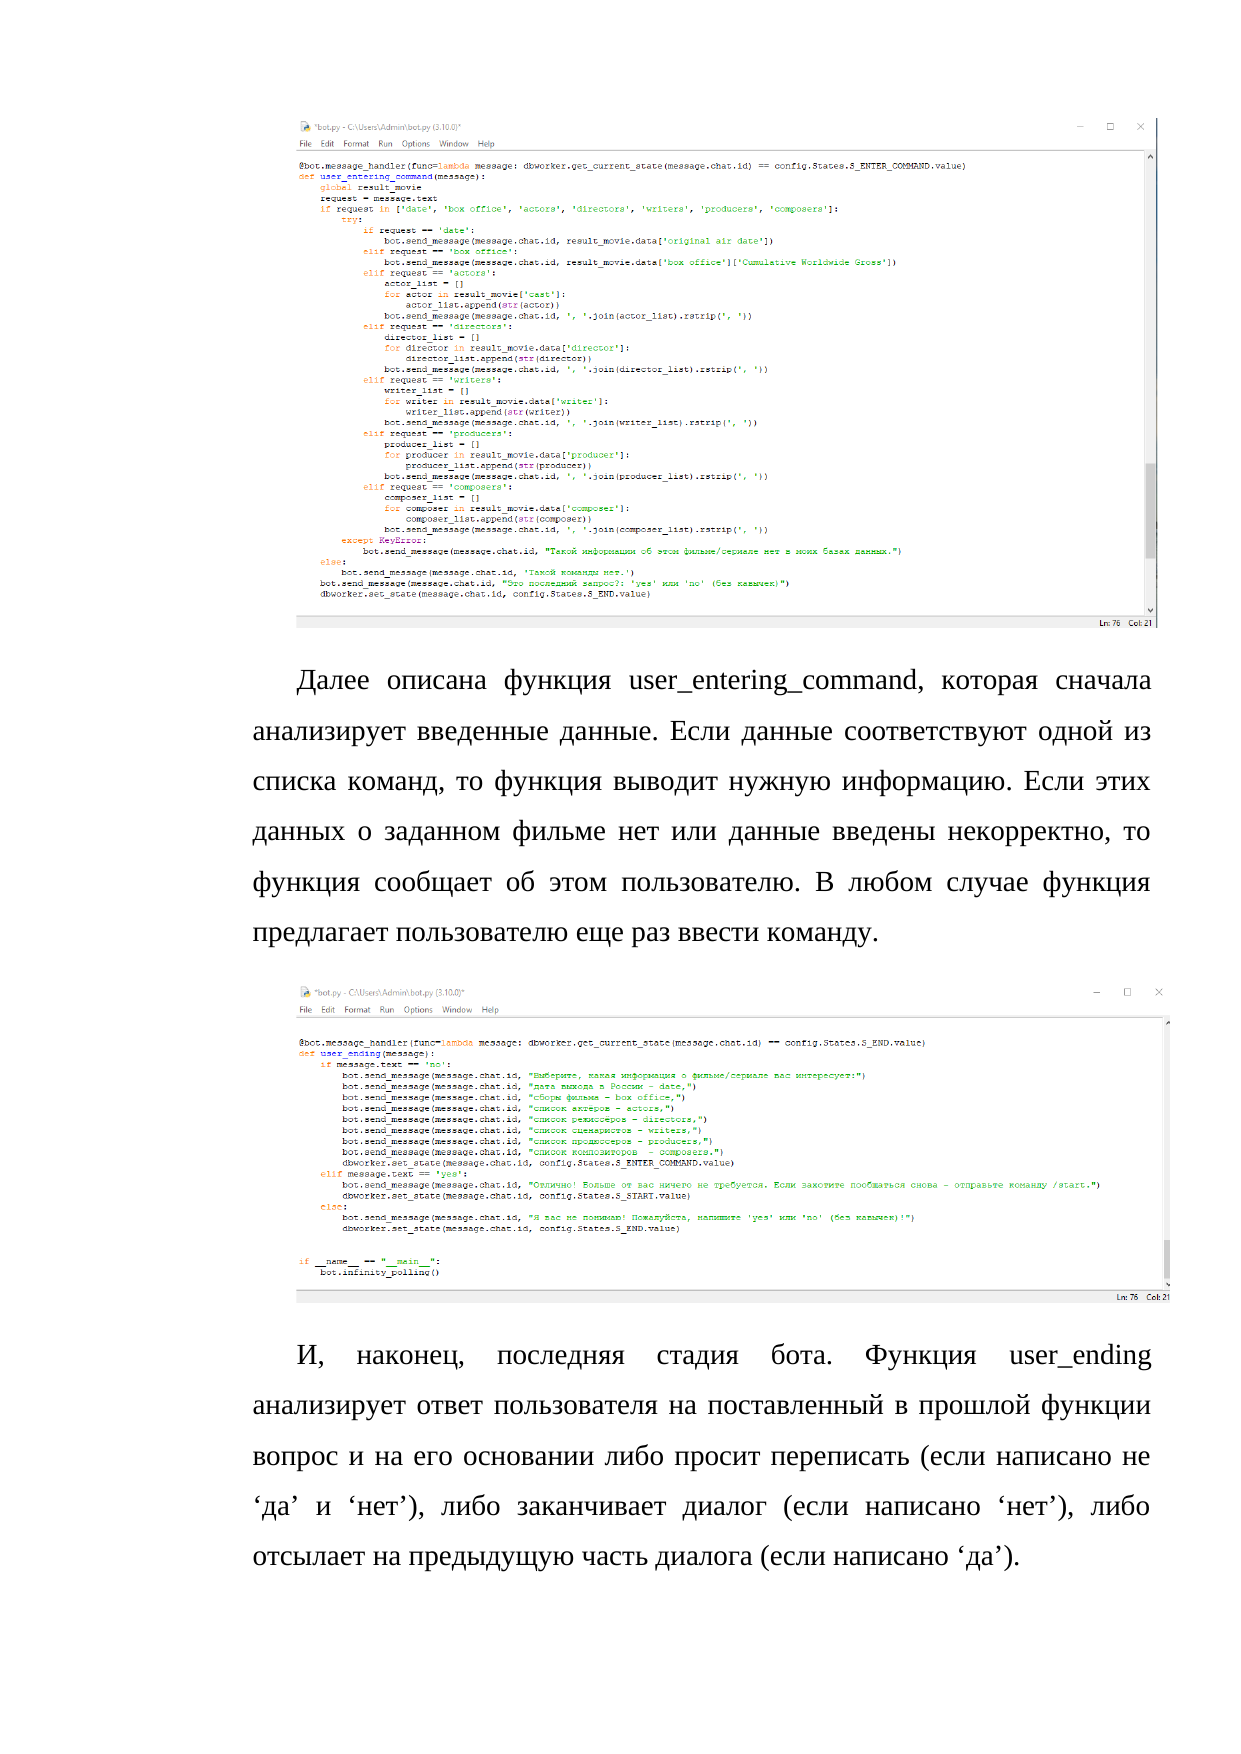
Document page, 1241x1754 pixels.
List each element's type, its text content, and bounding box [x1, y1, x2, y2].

picture [296, 985, 1170, 1303]
list Далее описана функция user_entering_command, которая сначала анализирует введенные данные. Если данные соответствуют одной из списка команд, то функция выводит нужную информацию. Если этих данных о заданном фильме нет или данные введены некорректно, то функция сообщает об этом пользователю. В любом случае функция предлагает пользователю еще раз ввести команду. [252, 662, 1152, 948]
picture [296, 118, 1158, 628]
list И, наконец, последняя стадия бота. Функция user_ending анализирует ответ пользователя на поставленный в прошлой функции вопрос и на его основании либо просит переписать (если написано не ‘да’ и ‘нет’), либо заканчивает диалог (если написано ‘нет’), либо отсылает на предыдущую часть диалога (если написано ‘да’). [252, 1337, 1152, 1572]
